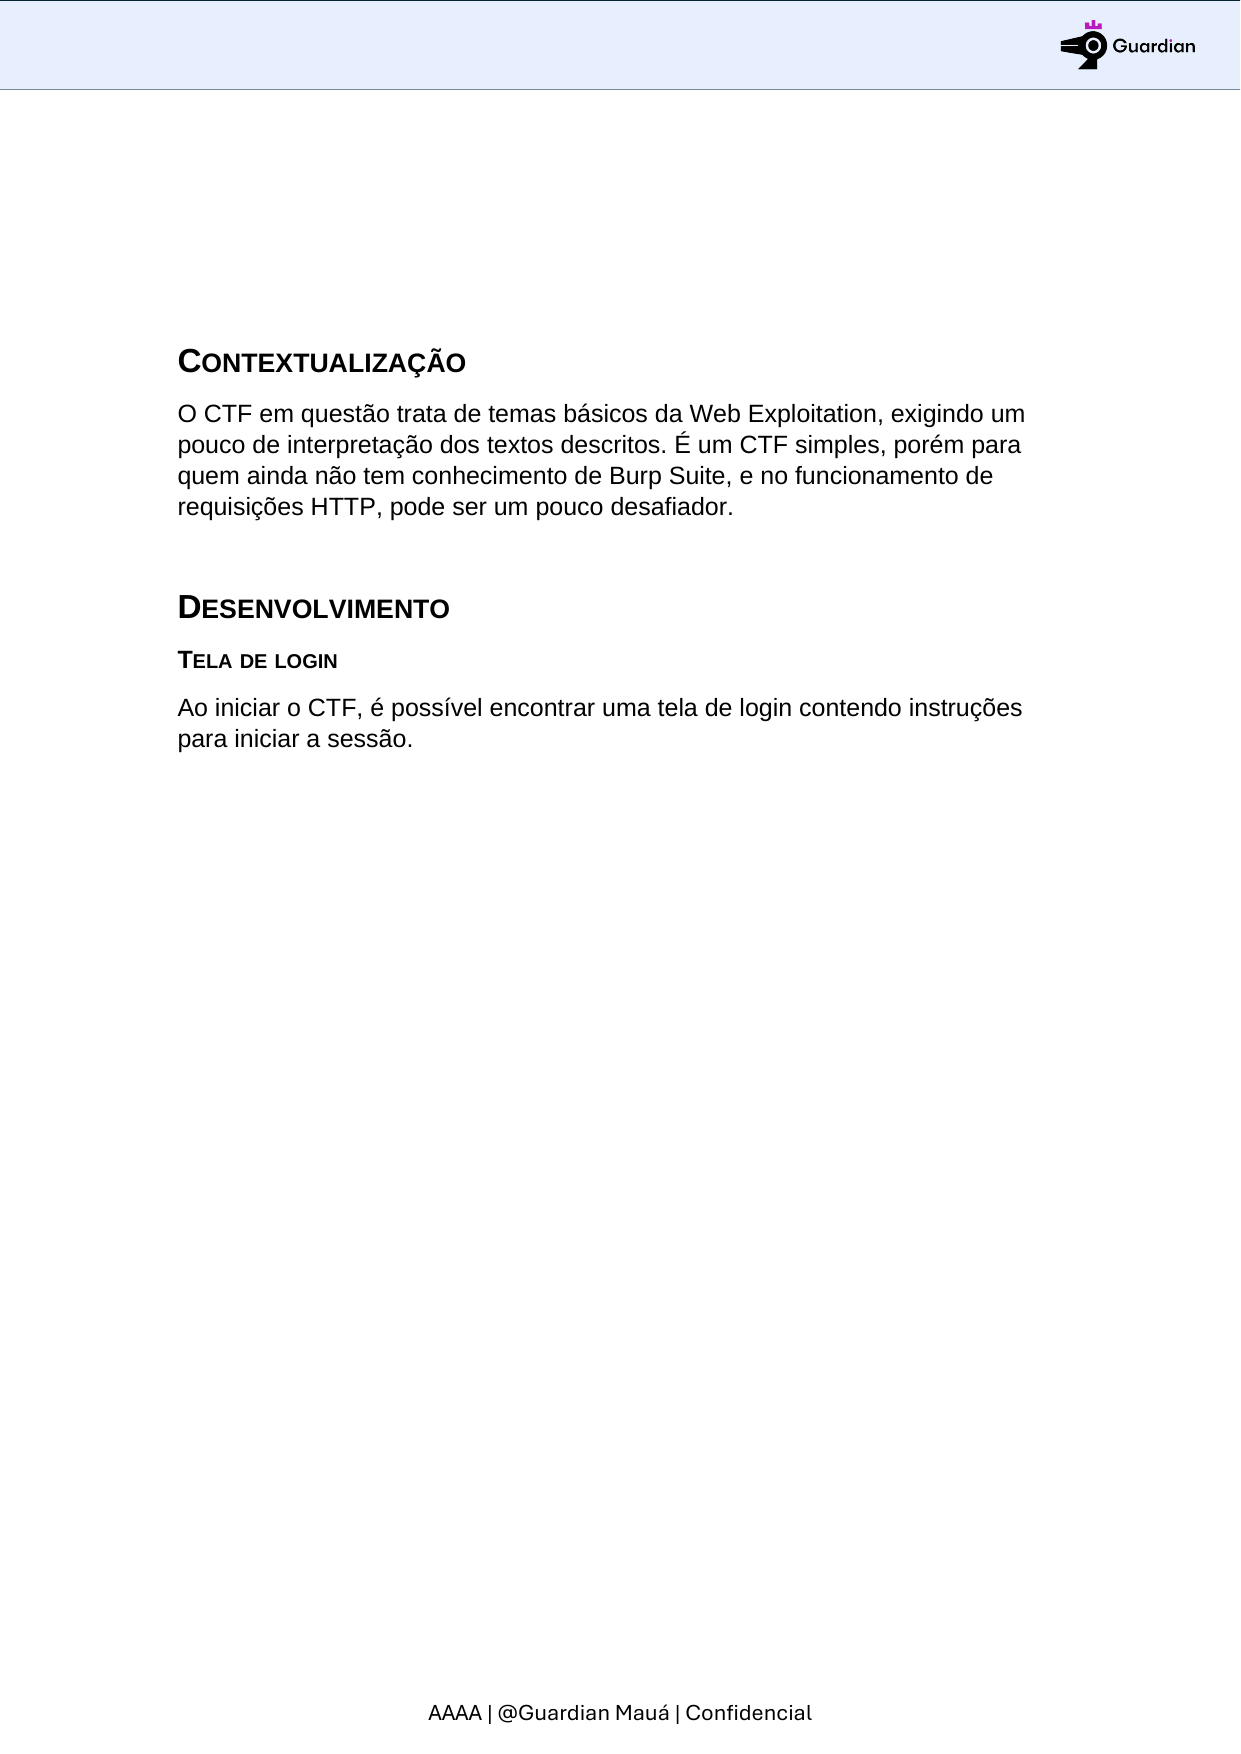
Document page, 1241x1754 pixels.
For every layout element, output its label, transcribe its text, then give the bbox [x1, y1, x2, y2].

text Desenvolvimento [177, 587, 1063, 626]
text O CTF em questão trata de temas básicos da Web Exploitation, exigindo um pouco de interpretação dos textos descritos. É um CTF simples, porém para quem ainda não tem conhecimento de Burp Suite, e no funcionamento de requisições HTTP, pode ser um pouco desafiador. [177, 399, 1063, 521]
text Contextualização [177, 341, 1063, 379]
picture [0, 2, 1241, 90]
text Tela de login [177, 645, 1063, 673]
text Ao iniciar o CTF, é possível encontrar uma tela de login contendo instruções para iniciar a sessão. [177, 692, 1063, 752]
